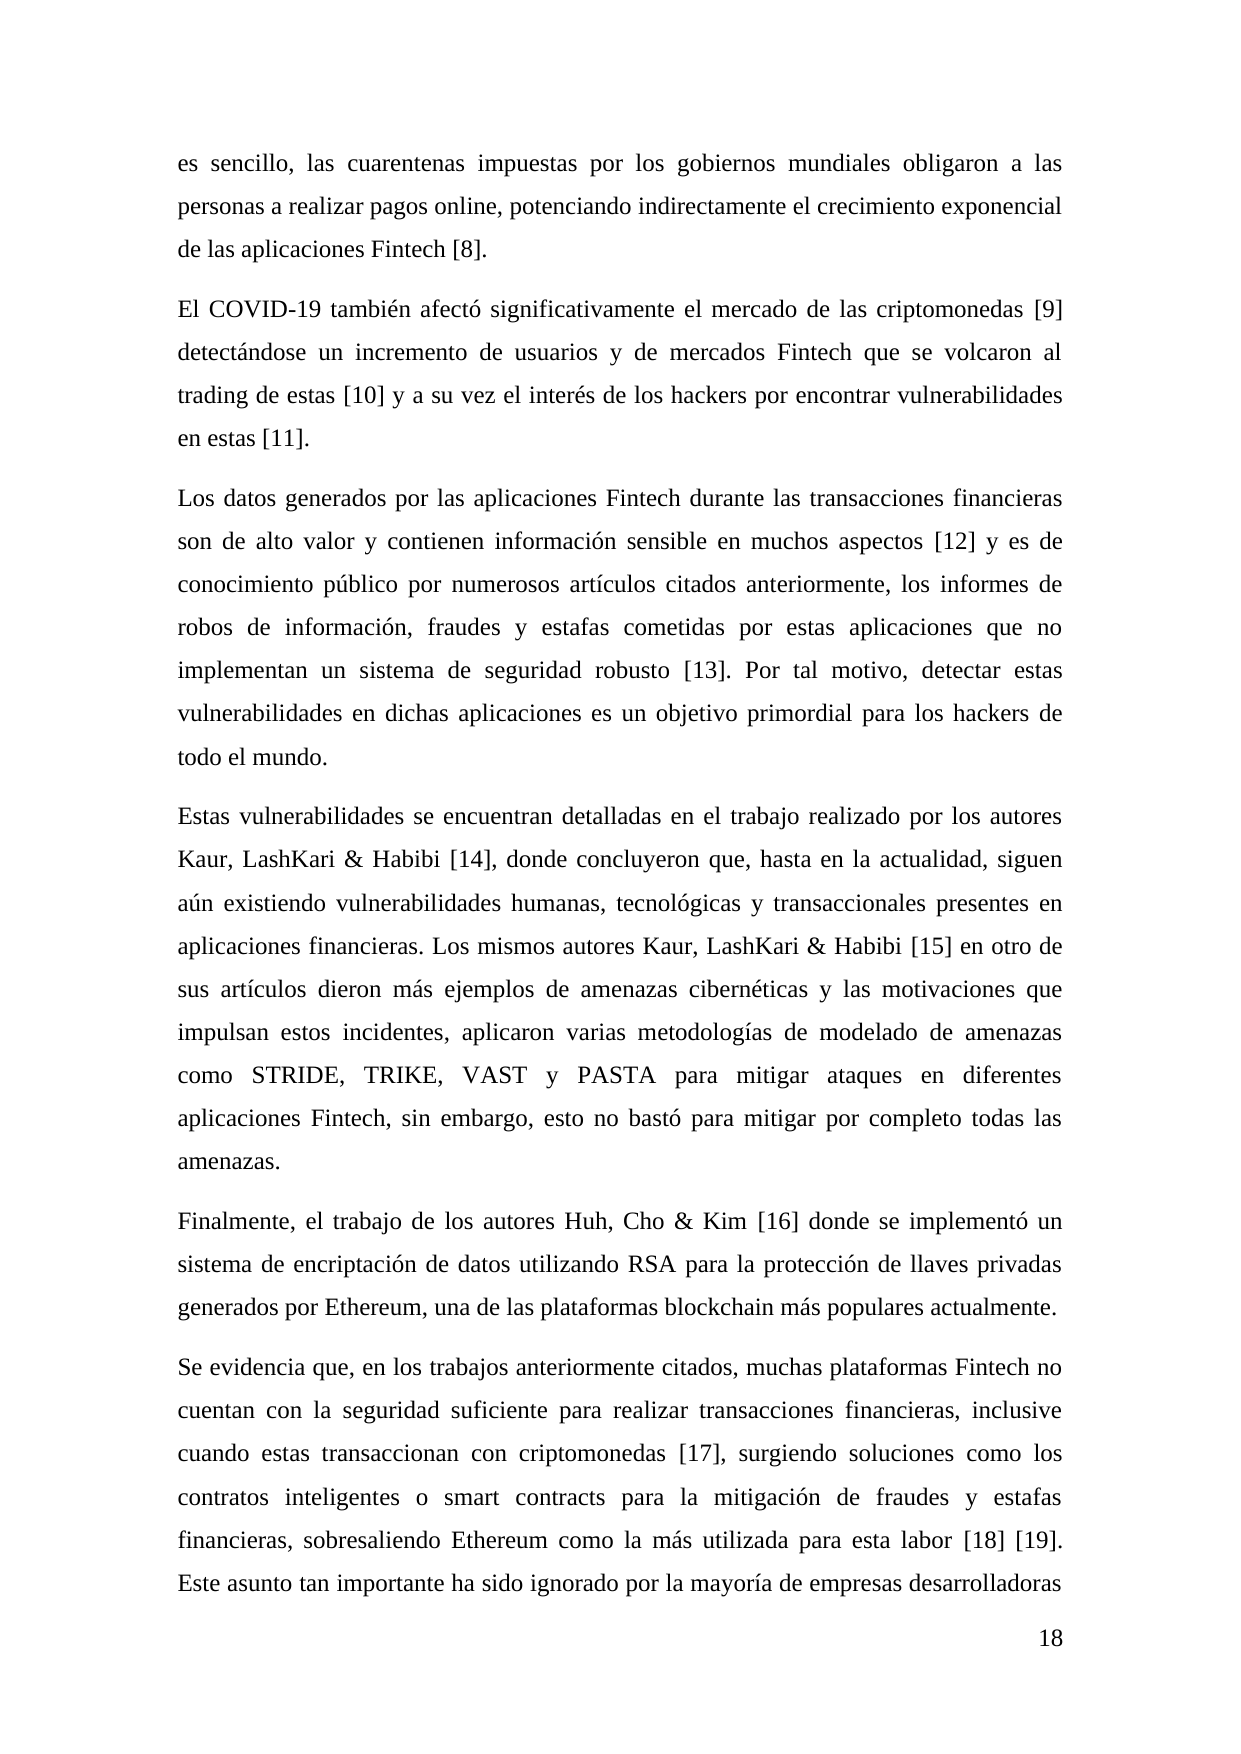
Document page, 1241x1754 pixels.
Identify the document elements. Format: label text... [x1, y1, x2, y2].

text Los datos generados por las aplicaciones Fintech durante las transacciones financieras son de alto valor y contienen información sensible en muchos aspectos y es de conocimiento público por numerosos artículos citados anteriormente, los informes de robos de información, fraudes y estafas cometidas por estas aplicaciones que no implementan un sistema de seguridad robusto . Por tal motivo, detectar estas vulnerabilidades en dichas aplicaciones es un objetivo primordial para los hackers de todo el mundo. [177, 483, 1063, 770]
text Estas vulnerabilidades se encuentran detalladas en el trabajo realizado por los autores Kaur, LashKari & Habibi , donde concluyeron que, hasta en la actualidad, siguen aún existiendo vulnerabilidades humanas, tecnológicas y transaccionales presentes en aplicaciones financieras. Los mismos autores Kaur, LashKari & Habibi en otro de sus artículos dieron más ejemplos de amenazas cibernéticas y las motivaciones que impulsan estos incidentes, aplicaron varias metodologías de modelado de amenazas como STRIDE, TRIKE, VAST y PASTA para mitigar ataques en diferentes aplicaciones Fintech, sin embargo, esto no bastó para mitigar por completo todas las amenazas. [177, 801, 1063, 1175]
text Finalmente, el trabajo de los autores Huh, Cho & Kim donde se implementó un sistema de encriptación de datos utilizando RSA para la protección de llaves privadas generados por Ethereum, una de las plataformas blockchain más populares actualmente. [177, 1206, 1063, 1321]
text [177, 1352, 1063, 1597]
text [177, 148, 1063, 263]
text El COVID-19 también afectó significativamente el mercado de las criptomonedas detectándose un incremento de usuarios y de mercados Fintech que se volcaron al trading de estas y a su vez el interés de los hackers por encontrar vulnerabilidades en estas . [177, 294, 1063, 452]
